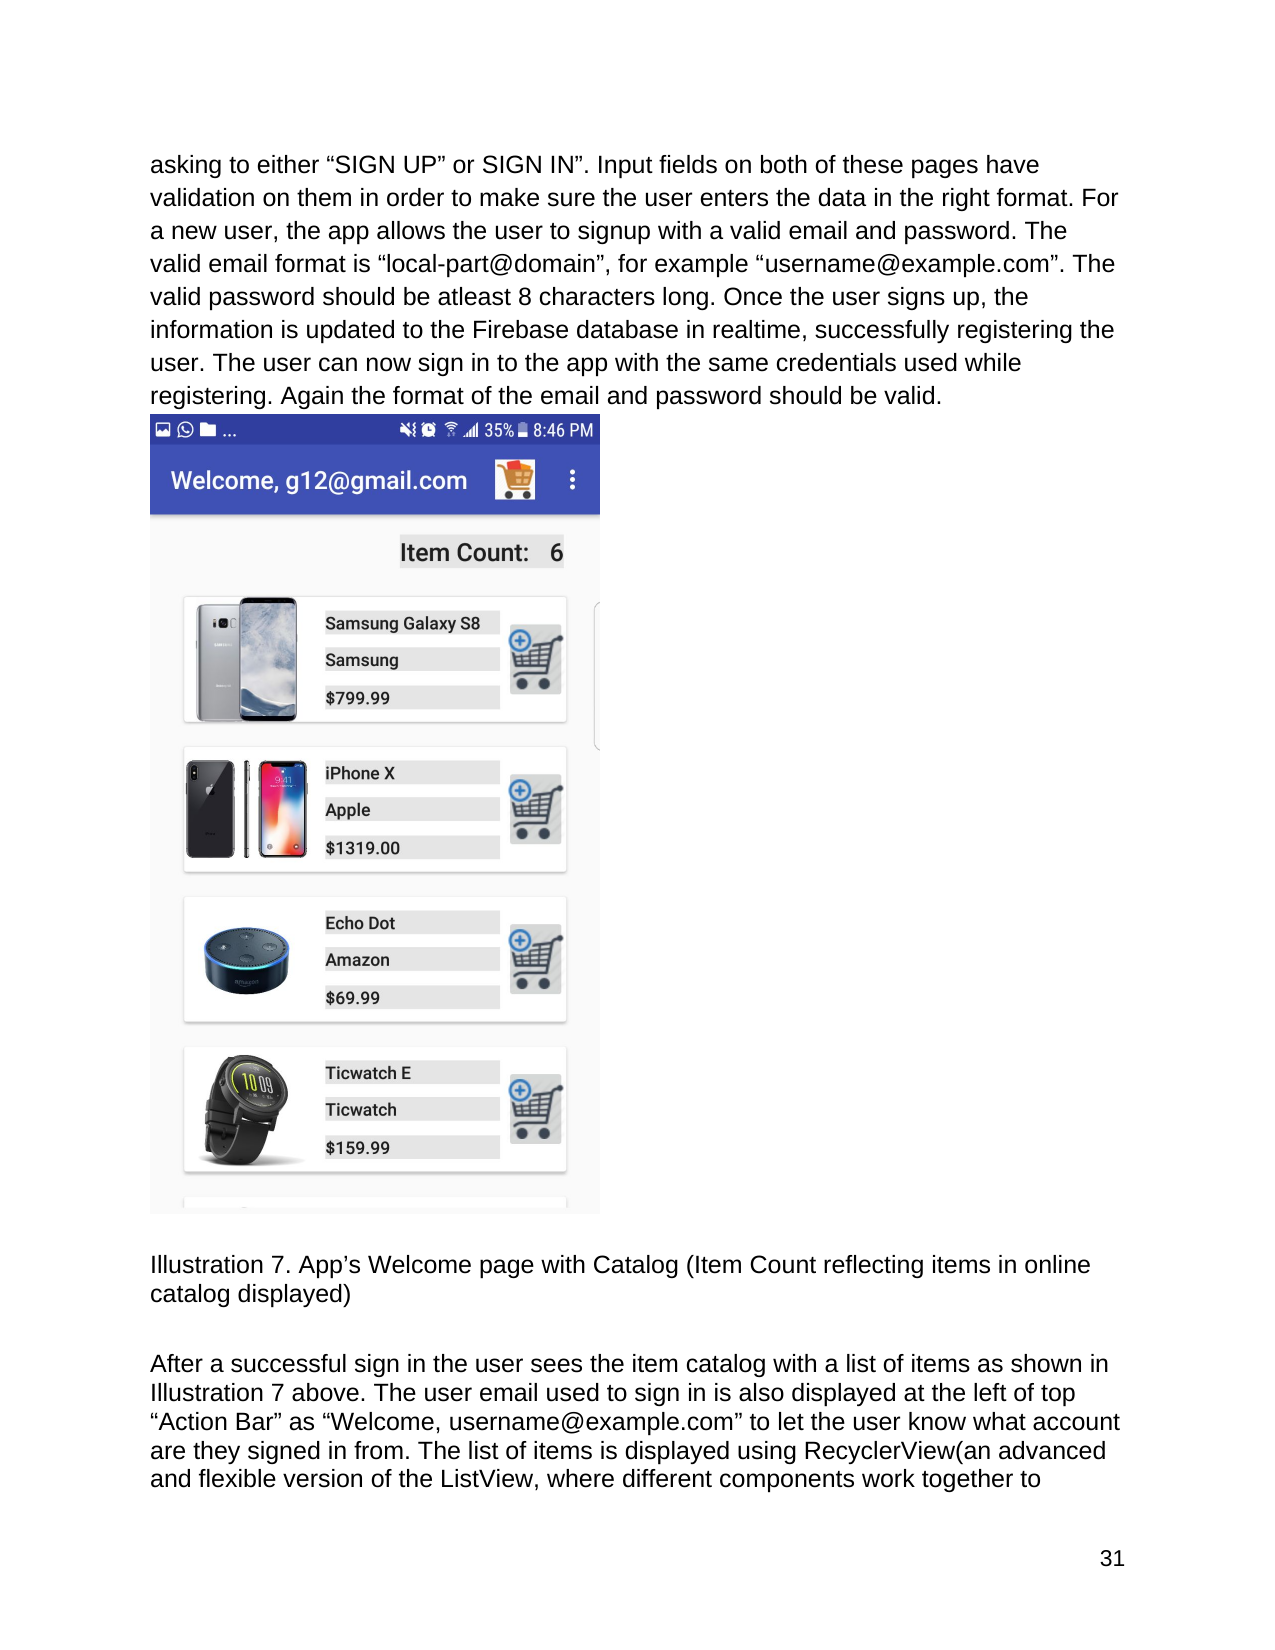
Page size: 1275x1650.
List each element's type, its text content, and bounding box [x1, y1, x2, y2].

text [150, 1349, 1125, 1493]
picture [150, 414, 600, 1214]
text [150, 150, 1125, 410]
subtitle Illustration 7. App’s Welcome page with Catalog (Item Count reflecting items in online catalog displayed) [150, 1251, 1125, 1308]
